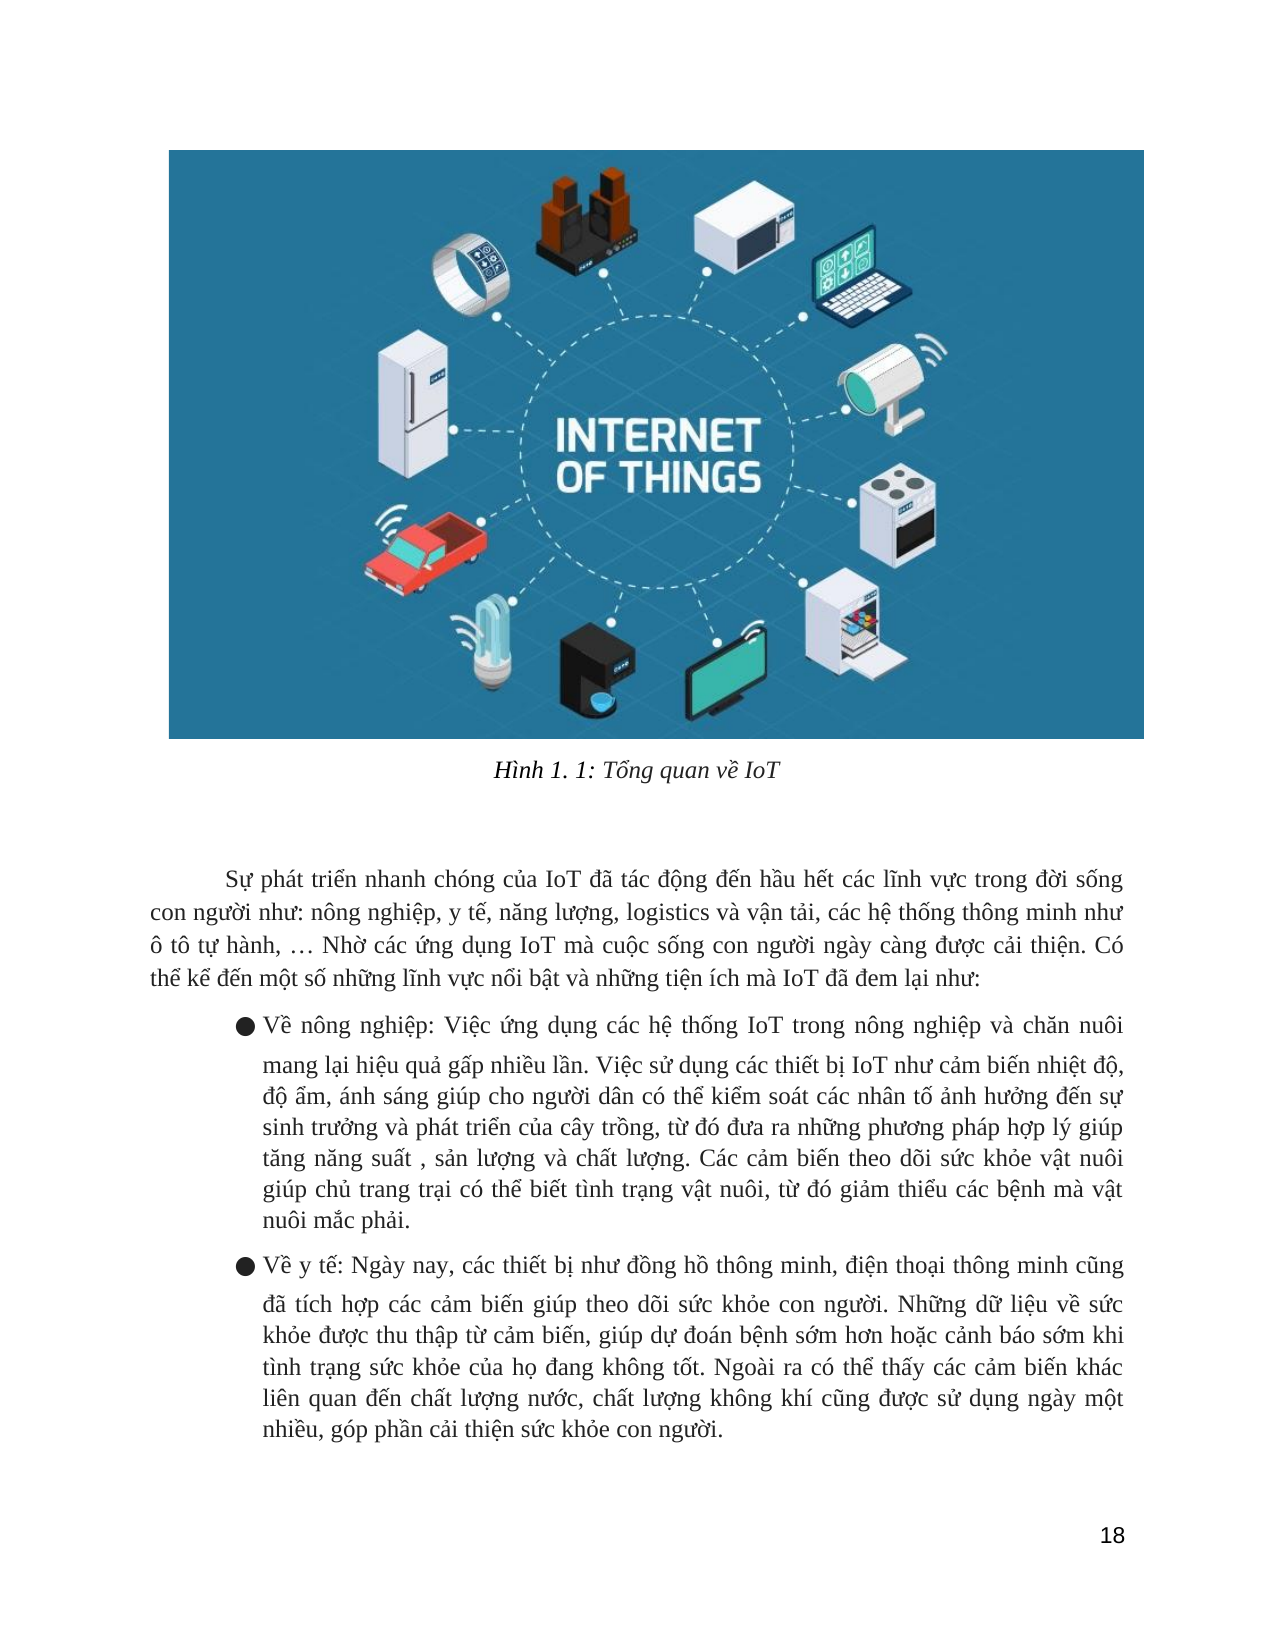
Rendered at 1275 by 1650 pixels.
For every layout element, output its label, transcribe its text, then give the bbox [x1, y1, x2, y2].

text Hình 1. 1: Tổng quan về IoT [150, 755, 1125, 784]
list Về nông nghiệp: Việc ứng dụng các hệ thống IoT trong nông nghiệp và chăn nuôi mang lại hiệu quả gấp nhiều lần. Việc sử dụng các thiết bị IoT như cảm biến nhiệt độ, độ ẩm, ánh sáng giúp cho người dân có thể kiểm soát các nhân tố ảnh hưởng đến sự sinh trưởng và phát triển của cây trồng, từ đó đưa ra những phương pháp hợp lý giúp tăng năng suất , sản lượng và chất lượng. Các cảm biến theo dõi sức khỏe vật nuôi giúp chủ trang trại có thể biết tình trạng vật nuôi, từ đó giảm thiểu các bệnh mà vật nuôi mắc phải. [234, 996, 1125, 1234]
list Về y tế: Ngày nay, các thiết bị như đồng hồ thông minh, điện thoại thông minh cũng đã tích hợp các cảm biến giúp theo dõi sức khỏe con người. Những dữ liệu về sức khỏe được thu thập từ cảm biến, giúp dự đoán bệnh sớm hơn hoặc cảnh báo sớm khi tình trạng sức khỏe của họ đang không tốt. Ngoài ra có thể thấy các cảm biến khác liên quan đến chất lượng nước, chất lượng không khí cũng được sử dụng ngày một nhiều, góp phần cải thiện sức khỏe con người. [234, 1236, 1125, 1442]
text Sự phát triển nhanh chóng của IoT đã tác động đến hầu hết các lĩnh vực trong đời sống con người như: nông nghiệp, y tế, năng lượng, logistics và vận tải, các hệ thống thông minh như ô tô tự hành, … Nhờ các ứng dụng IoT mà cuộc sống con người ngày càng được cải thiện. Có thể kể đến một số những lĩnh vực nổi bật và những tiện ích mà IoT đã đem lại như: [150, 864, 1125, 992]
picture [168, 150, 1144, 739]
